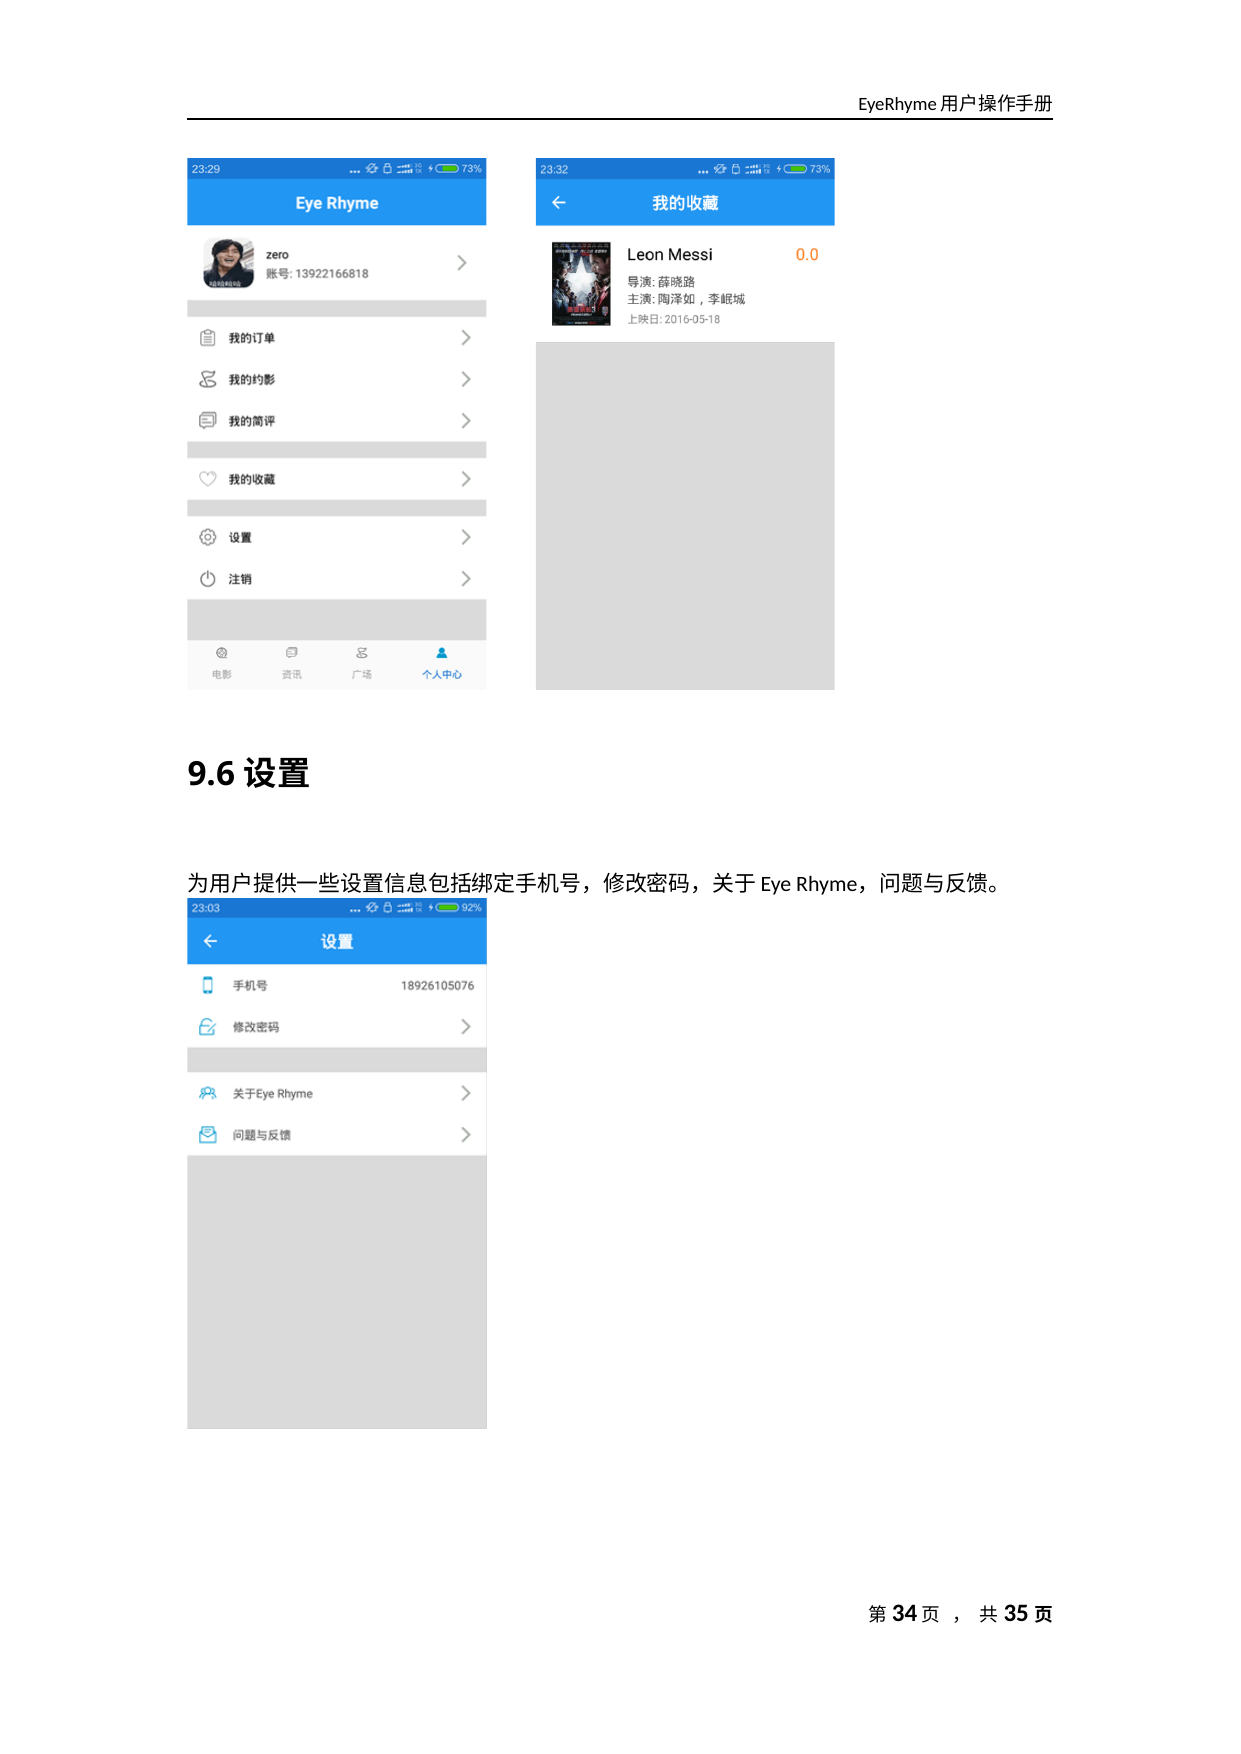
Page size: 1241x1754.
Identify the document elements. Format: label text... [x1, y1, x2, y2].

text 为用户提供一些设置信息包括绑定手机号，修改密码，关于Eye Rhyme，问题与反馈。 [187, 866, 1053, 898]
picture [535, 158, 835, 690]
picture [187, 898, 488, 1430]
picture [187, 158, 487, 690]
subtitle 9.6 设置 [187, 738, 1053, 803]
